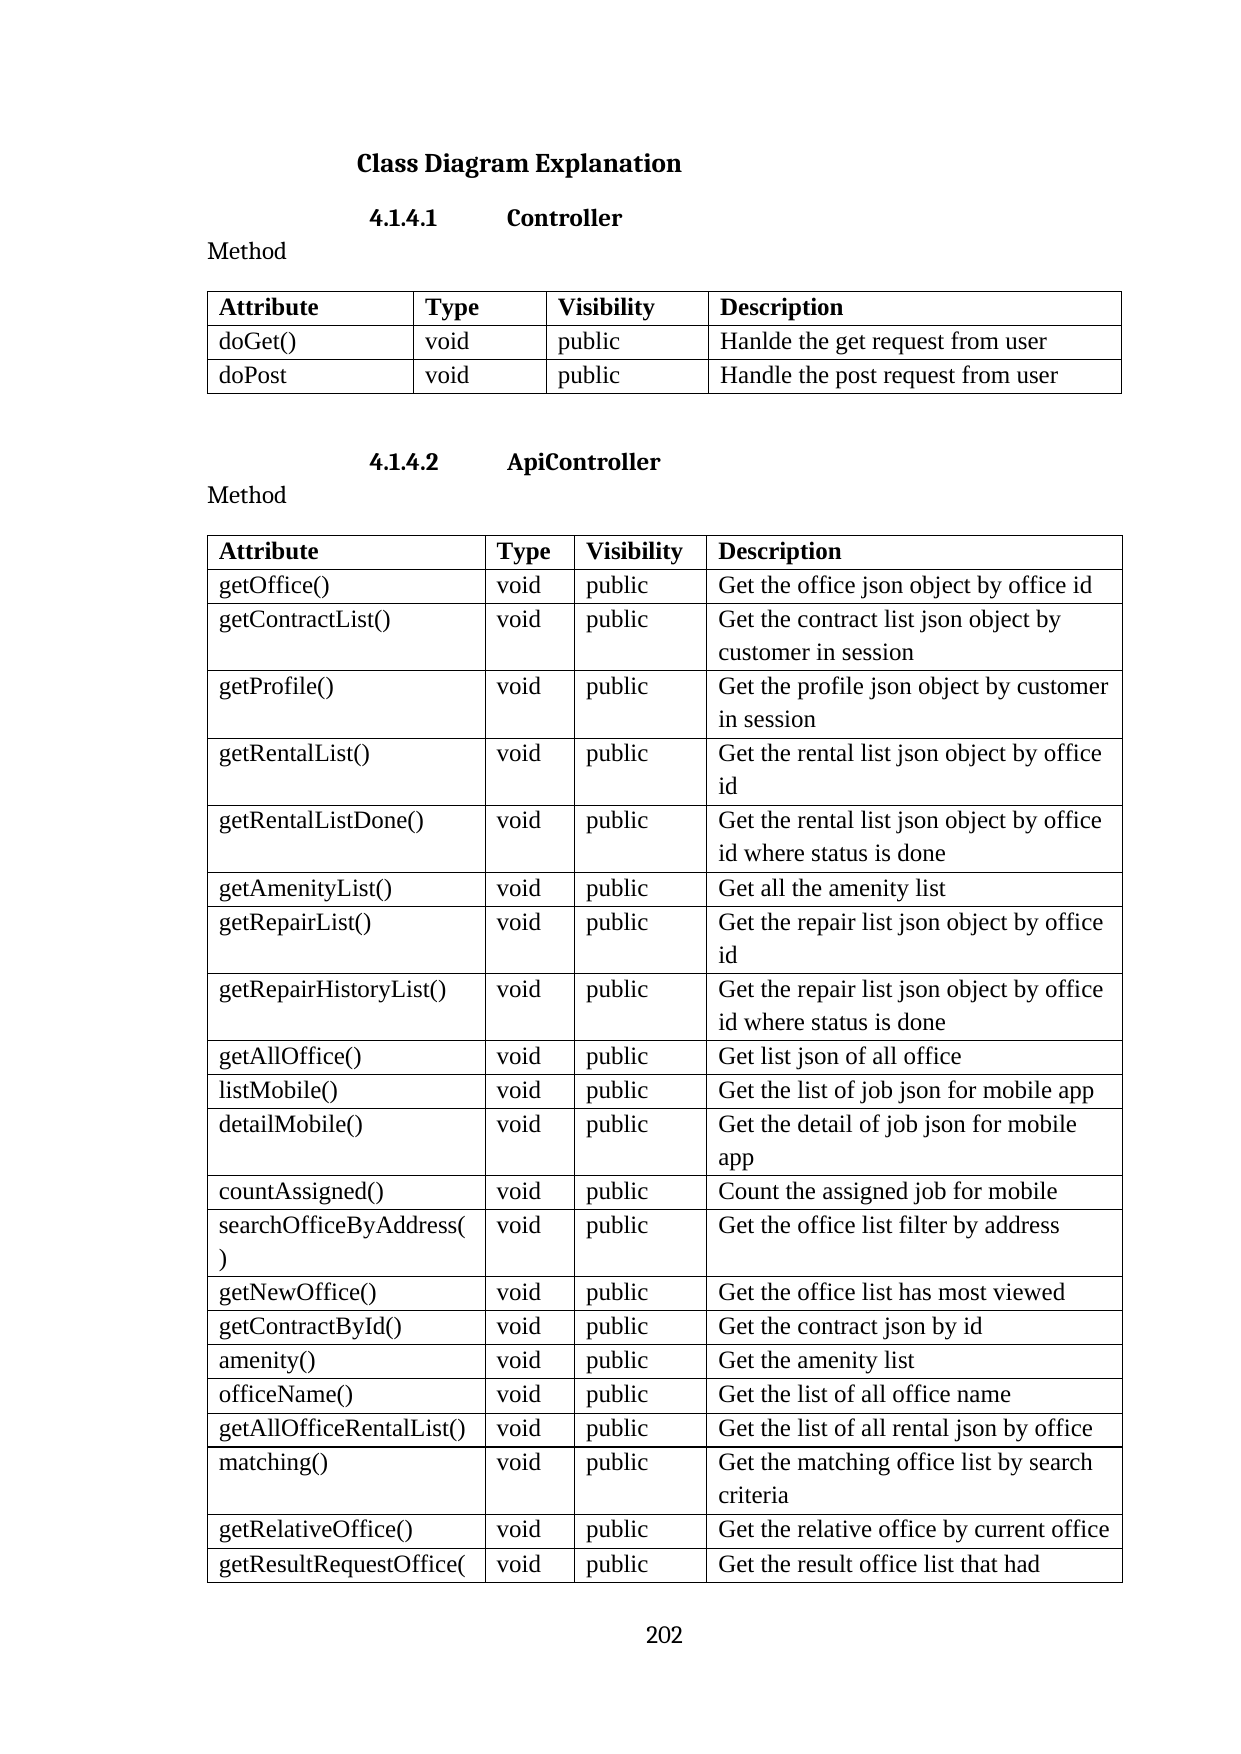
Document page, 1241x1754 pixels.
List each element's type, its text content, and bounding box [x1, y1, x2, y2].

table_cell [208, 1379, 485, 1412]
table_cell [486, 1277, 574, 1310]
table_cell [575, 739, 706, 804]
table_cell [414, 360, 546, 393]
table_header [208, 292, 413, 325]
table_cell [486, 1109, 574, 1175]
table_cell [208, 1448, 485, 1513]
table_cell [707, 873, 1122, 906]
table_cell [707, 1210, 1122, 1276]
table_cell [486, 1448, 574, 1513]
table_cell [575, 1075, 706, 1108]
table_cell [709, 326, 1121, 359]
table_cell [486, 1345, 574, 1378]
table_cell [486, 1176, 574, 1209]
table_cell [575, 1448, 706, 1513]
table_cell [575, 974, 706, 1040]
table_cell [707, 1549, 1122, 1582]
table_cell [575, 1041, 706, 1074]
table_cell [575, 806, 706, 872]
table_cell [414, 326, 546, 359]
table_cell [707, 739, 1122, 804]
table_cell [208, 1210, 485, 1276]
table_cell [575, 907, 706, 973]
subtitle Controller [369, 204, 1122, 233]
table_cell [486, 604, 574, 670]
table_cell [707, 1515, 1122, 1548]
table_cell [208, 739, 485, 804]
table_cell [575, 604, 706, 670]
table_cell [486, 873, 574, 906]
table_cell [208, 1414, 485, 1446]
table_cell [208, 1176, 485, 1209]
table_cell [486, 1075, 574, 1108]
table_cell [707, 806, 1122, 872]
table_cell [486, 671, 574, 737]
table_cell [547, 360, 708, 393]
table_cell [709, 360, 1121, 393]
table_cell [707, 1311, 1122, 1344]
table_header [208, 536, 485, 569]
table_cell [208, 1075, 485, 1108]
subtitle ApiController [369, 448, 1122, 477]
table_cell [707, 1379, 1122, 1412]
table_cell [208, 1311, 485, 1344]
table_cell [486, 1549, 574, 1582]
text Method [207, 237, 1122, 266]
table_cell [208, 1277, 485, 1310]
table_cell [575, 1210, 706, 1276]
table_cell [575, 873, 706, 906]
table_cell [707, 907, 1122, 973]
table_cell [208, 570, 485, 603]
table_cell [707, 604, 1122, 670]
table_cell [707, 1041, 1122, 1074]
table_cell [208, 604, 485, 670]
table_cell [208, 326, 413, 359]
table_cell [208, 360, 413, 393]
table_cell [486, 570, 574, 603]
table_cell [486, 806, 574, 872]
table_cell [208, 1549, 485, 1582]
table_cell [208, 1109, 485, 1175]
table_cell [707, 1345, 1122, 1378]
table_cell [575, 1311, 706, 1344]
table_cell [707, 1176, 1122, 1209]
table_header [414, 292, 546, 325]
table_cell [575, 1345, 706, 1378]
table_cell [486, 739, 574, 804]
text Method [207, 481, 1122, 510]
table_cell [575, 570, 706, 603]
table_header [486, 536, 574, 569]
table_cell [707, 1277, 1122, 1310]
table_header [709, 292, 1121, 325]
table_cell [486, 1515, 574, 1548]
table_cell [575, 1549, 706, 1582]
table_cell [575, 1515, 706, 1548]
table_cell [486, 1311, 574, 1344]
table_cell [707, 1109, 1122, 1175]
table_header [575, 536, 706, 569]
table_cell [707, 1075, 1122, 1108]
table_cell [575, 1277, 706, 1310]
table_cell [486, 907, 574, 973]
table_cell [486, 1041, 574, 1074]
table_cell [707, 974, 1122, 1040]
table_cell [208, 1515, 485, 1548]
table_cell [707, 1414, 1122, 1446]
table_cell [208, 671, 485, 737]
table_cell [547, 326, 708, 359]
text Class Diagram Explanation [282, 148, 1122, 179]
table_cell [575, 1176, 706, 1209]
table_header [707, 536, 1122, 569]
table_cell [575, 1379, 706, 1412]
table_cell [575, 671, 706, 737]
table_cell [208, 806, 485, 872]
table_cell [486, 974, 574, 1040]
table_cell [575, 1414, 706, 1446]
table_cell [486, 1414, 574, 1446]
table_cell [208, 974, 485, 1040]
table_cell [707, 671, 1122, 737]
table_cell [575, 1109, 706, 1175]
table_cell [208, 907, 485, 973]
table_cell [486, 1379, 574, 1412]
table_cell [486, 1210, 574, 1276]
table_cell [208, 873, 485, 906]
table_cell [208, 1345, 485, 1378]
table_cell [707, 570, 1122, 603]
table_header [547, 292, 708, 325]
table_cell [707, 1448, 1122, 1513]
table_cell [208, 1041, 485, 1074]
